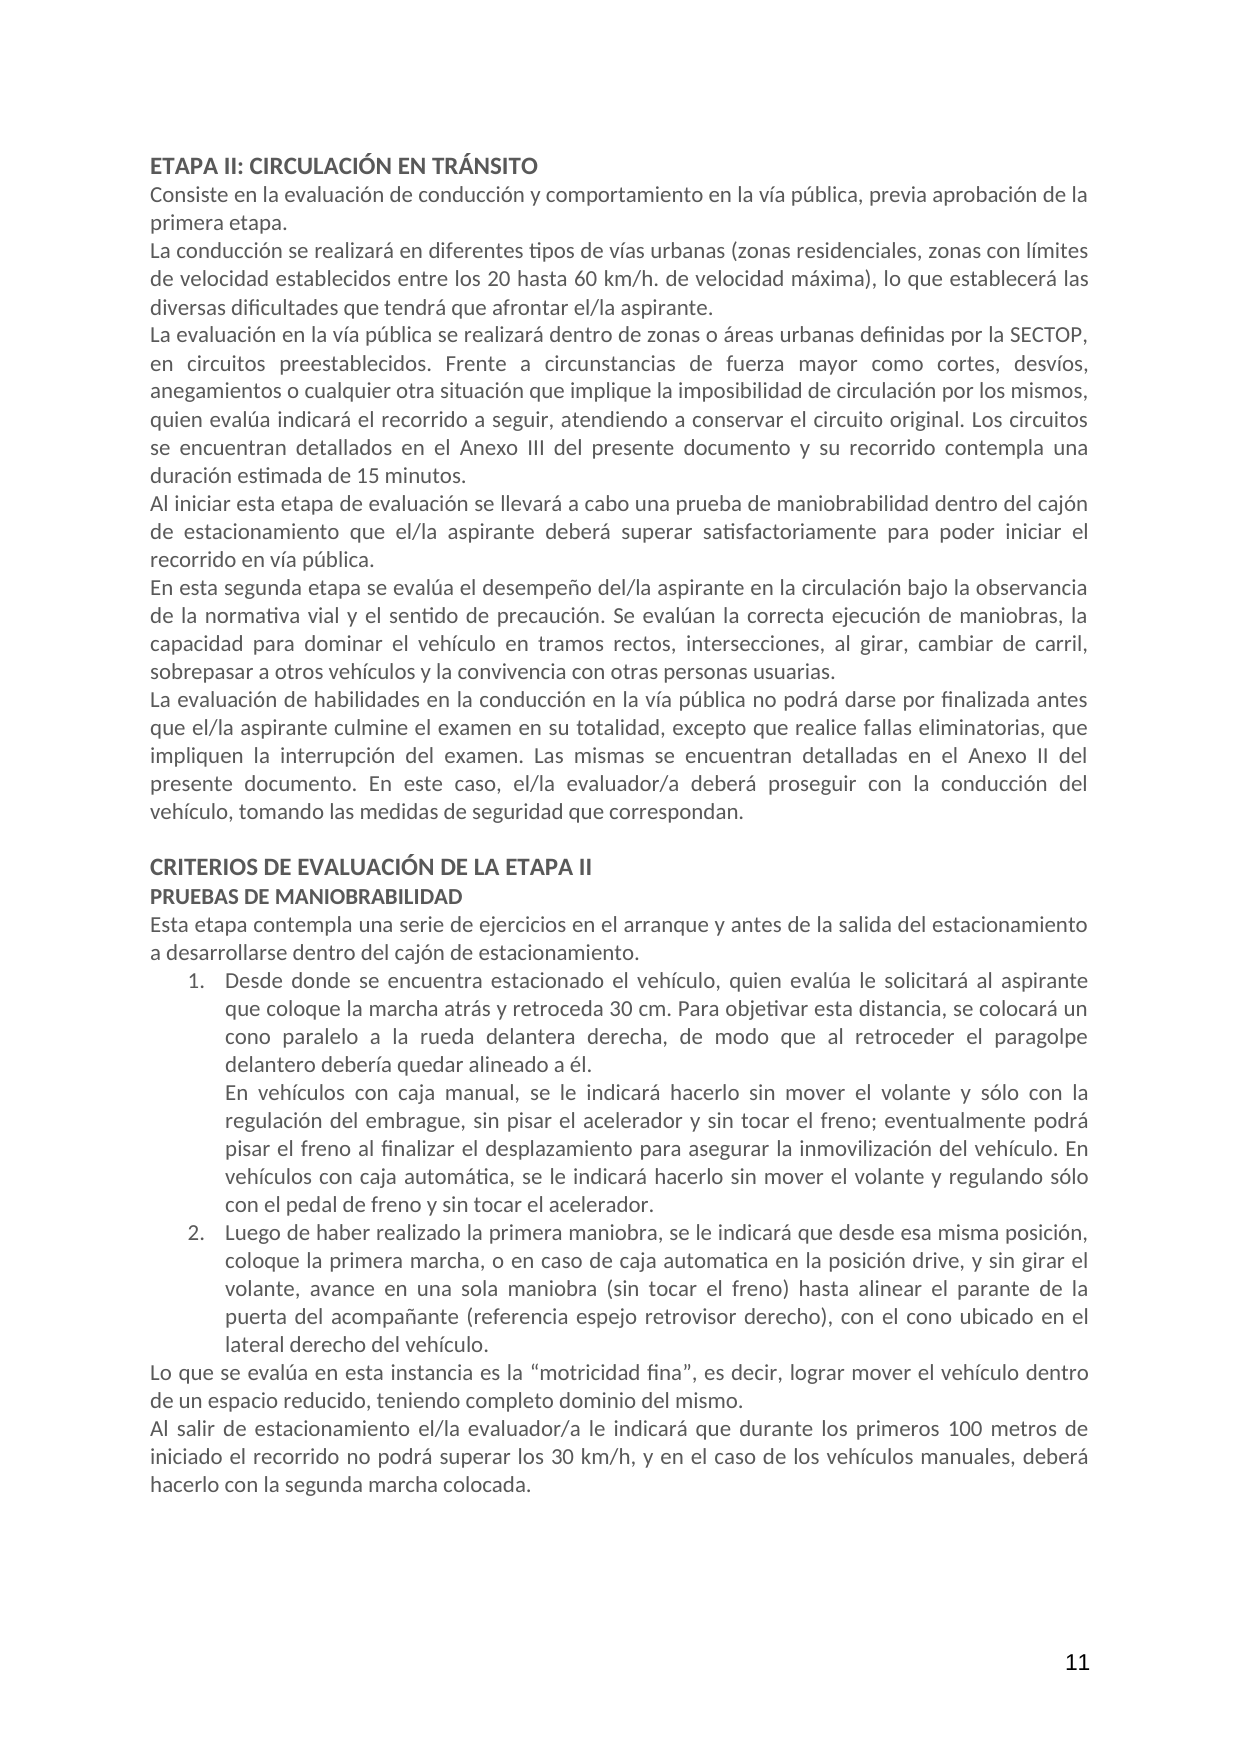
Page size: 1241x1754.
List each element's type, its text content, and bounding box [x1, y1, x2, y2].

text Lo que se evalúa en esta instancia es la “motricidad fina”, es decir, lograr mover el vehículo dentro de un espacio reducido, teniendo completo dominio del mismo. [150, 1358, 1090, 1414]
text La conducción se realizará en diferentes tipos de vías urbanas (zonas residenciales, zonas con límites de velocidad establecidos entre los 20 hasta 60 km/h. de velocidad máxima), lo que establecerá las diversas dificultades que tendrá que afrontar el/la aspirante. [150, 237, 1090, 321]
text En esta segunda etapa se evalúa el desempeño del/la aspirante en la circulación bajo la observancia de la normativa vial y el sentido de precaución. Se evalúan la correcta ejecución de maniobras, la capacidad para dominar el vehículo en tramos rectos, intersecciones, al girar, cambiar de carril, sobrepasar a otros vehículos y la convivencia con otras personas usuarias. [150, 573, 1090, 685]
list Desde donde se encuentra estacionado el vehículo, quien evalúa le solicitará al aspirante que coloque la marcha atrás y retroceda 30 cm. Para objetivar esta distancia, se colocará un cono paralelo a la rueda delantera derecha, de modo que al retroceder el paragolpe delantero debería quedar alineado a él. [187, 966, 1090, 1078]
text Esta etapa contempla una serie de ejercicios en el arranque y antes de la salida del estacionamiento a desarrollarse dentro del cajón de estacionamiento. [150, 910, 1090, 966]
text Consiste en la evaluación de conducción y comportamiento en la vía pública, previa aprobación de la primera etapa. [150, 181, 1090, 237]
text En vehículos con caja manual, se le indicará hacerlo sin mover el volante y sólo con la regulación del embrague, sin pisar el acelerador y sin tocar el freno; eventualmente podrá pisar el freno al finalizar el desplazamiento para asegurar la inmovilización del vehículo. En vehículos con caja automática, se le indicará hacerlo sin mover el volante y regulando sólo con el pedal de freno y sin tocar el acelerador. [225, 1078, 1090, 1218]
text Al salir de estacionamiento el/la evaluador/a le indicará que durante los primeros 100 metros de iniciado el recorrido no podrá superar los 30 km/h, y en el caso de los vehículos manuales, deberá hacerlo con la segunda marcha colocada. [150, 1414, 1090, 1498]
text La evaluación en la vía pública se realizará dentro de zonas o áreas urbanas definidas por la SECTOP, en circuitos preestablecidos. Frente a circunstancias de fuerza mayor como cortes, desvíos, anegamientos o cualquier otra situación que implique la imposibilidad de circulación por los mismos, quien evalúa indicará el recorrido a seguir, atendiendo a conservar el circuito original. Los circuitos se encuentran detallados en el Anexo III del presente documento y su recorrido contempla una duración estimada de 15 minutos. [150, 321, 1090, 489]
text PRUEBAS DE MANIOBRABILIDAD [150, 882, 1090, 910]
text CRITERIOS DE EVALUACIÓN DE LA ETAPA II [150, 851, 1090, 882]
text ETAPA II: CIRCULACIÓN EN TRÁNSITO [150, 150, 1090, 181]
text Al iniciar esta etapa de evaluación se llevará a cabo una prueba de maniobrabilidad dentro del cajón de estacionamiento que el/la aspirante deberá superar satisfactoriamente para poder iniciar el recorrido en vía pública. [150, 489, 1090, 573]
list Luego de haber realizado la primera maniobra, se le indicará que desde esa misma posición, coloque la primera marcha, o en caso de caja automatica en la posición drive, y sin girar el volante, avance en una sola maniobra (sin tocar el freno) hasta alinear el parante de la puerta del acompañante (referencia espejo retrovisor derecho), con el cono ubicado en el lateral derecho del vehículo. [187, 1218, 1090, 1358]
text La evaluación de habilidades en la conducción en la vía pública no podrá darse por finalizada antes que el/la aspirante culmine el examen en su totalidad, excepto que realice fallas eliminatorias, que impliquen la interrupción del examen. Las mismas se encuentran detalladas en el Anexo II del presente documento. En este caso, el/la evaluador/a deberá proseguir con la conducción del vehículo, tomando las medidas de seguridad que correspondan. [150, 685, 1090, 825]
